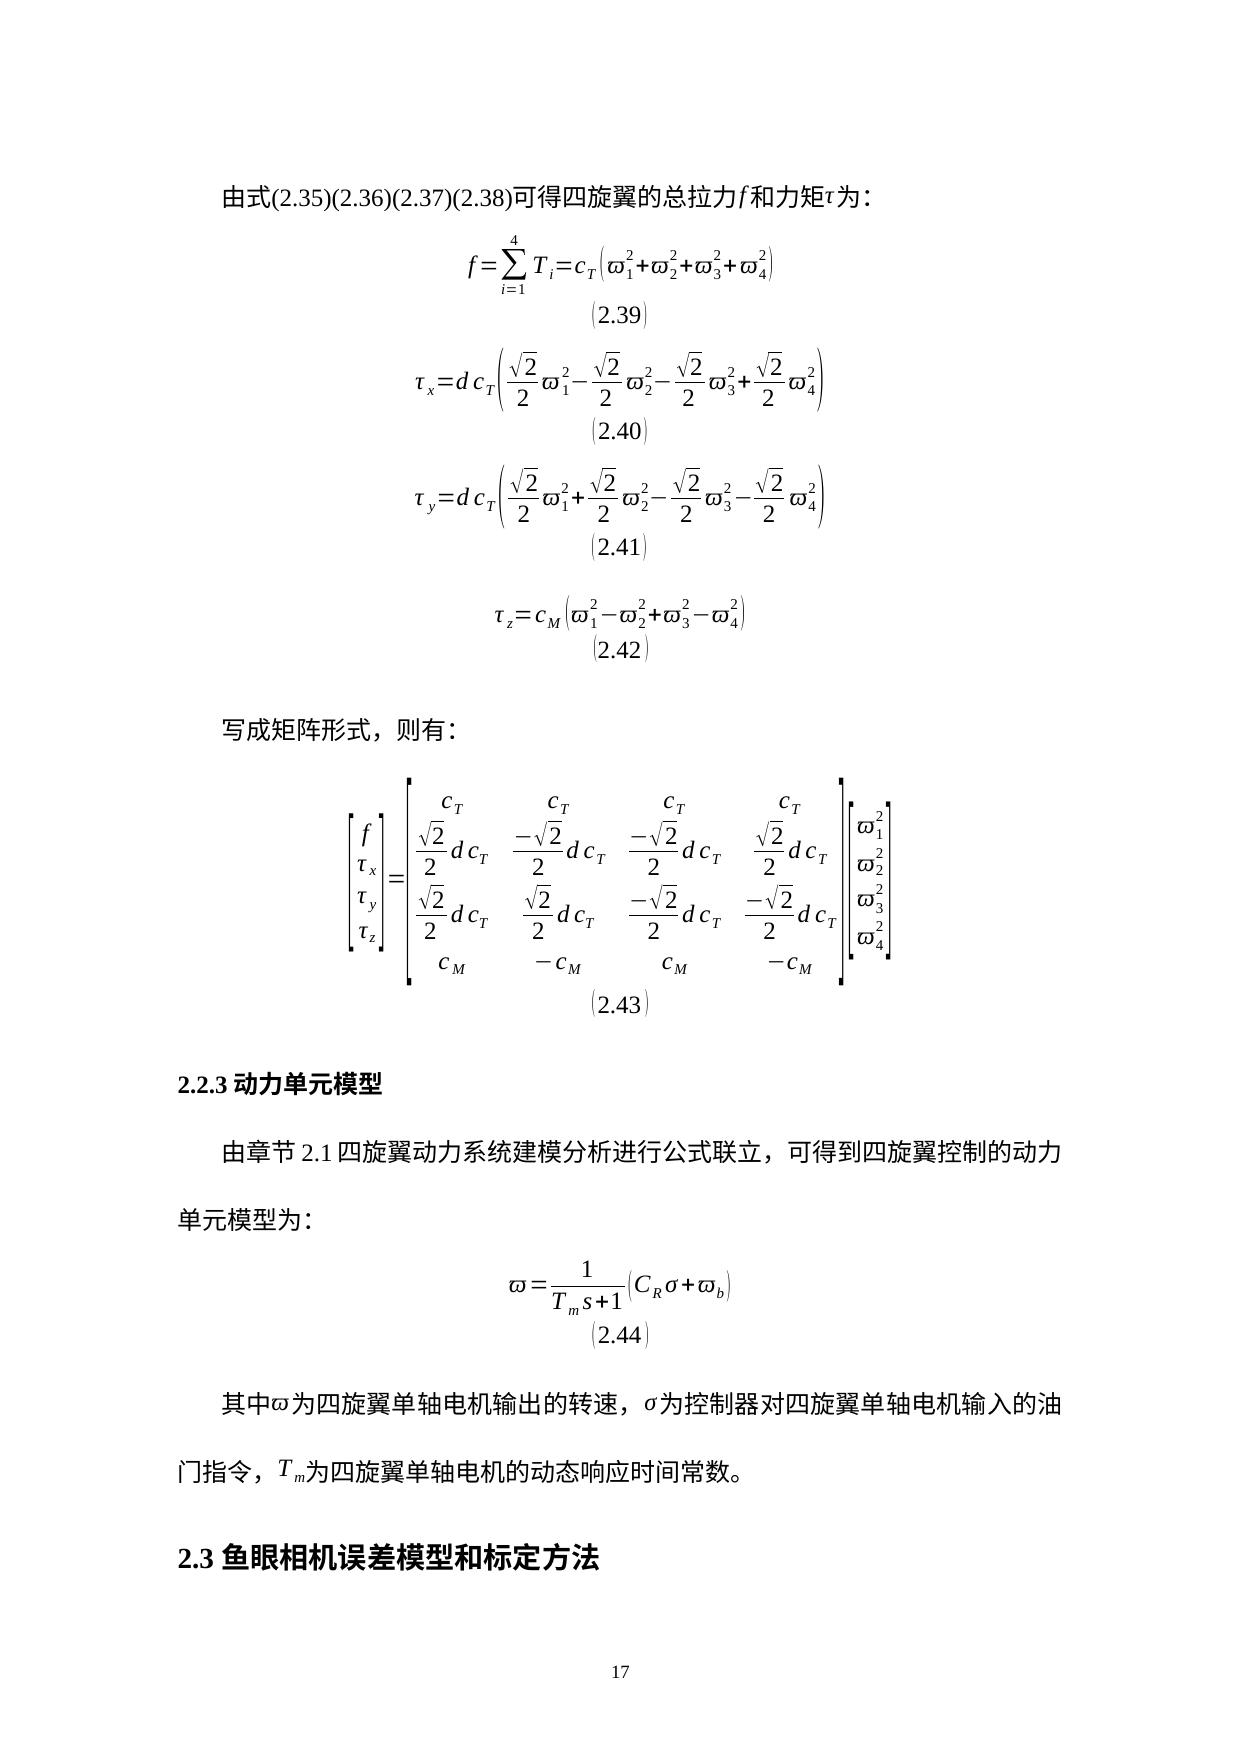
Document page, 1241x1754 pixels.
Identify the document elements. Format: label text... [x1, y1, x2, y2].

text 写成矩阵形式，则有： [177, 694, 1063, 762]
text 2.2.3 动力单元模型 [177, 1048, 1063, 1116]
text 由章节2.1四旋翼动力系统建模分析进行公式联立，可得到四旋翼控制的动力单元模型为： [177, 1116, 1063, 1252]
text 由式(2.35)(2.36)(2.37)(2.38)可得四旋翼的总拉力和力矩为： [177, 162, 1063, 229]
text 2.3 鱼眼相机误差模型和标定方法 [177, 1521, 1063, 1589]
text 其中为四旋翼单轴电机输出的转速，为控制器对四旋翼单轴电机输入的油门指令，为四旋翼单轴电机的动态响应时间常数。 [177, 1368, 1063, 1504]
